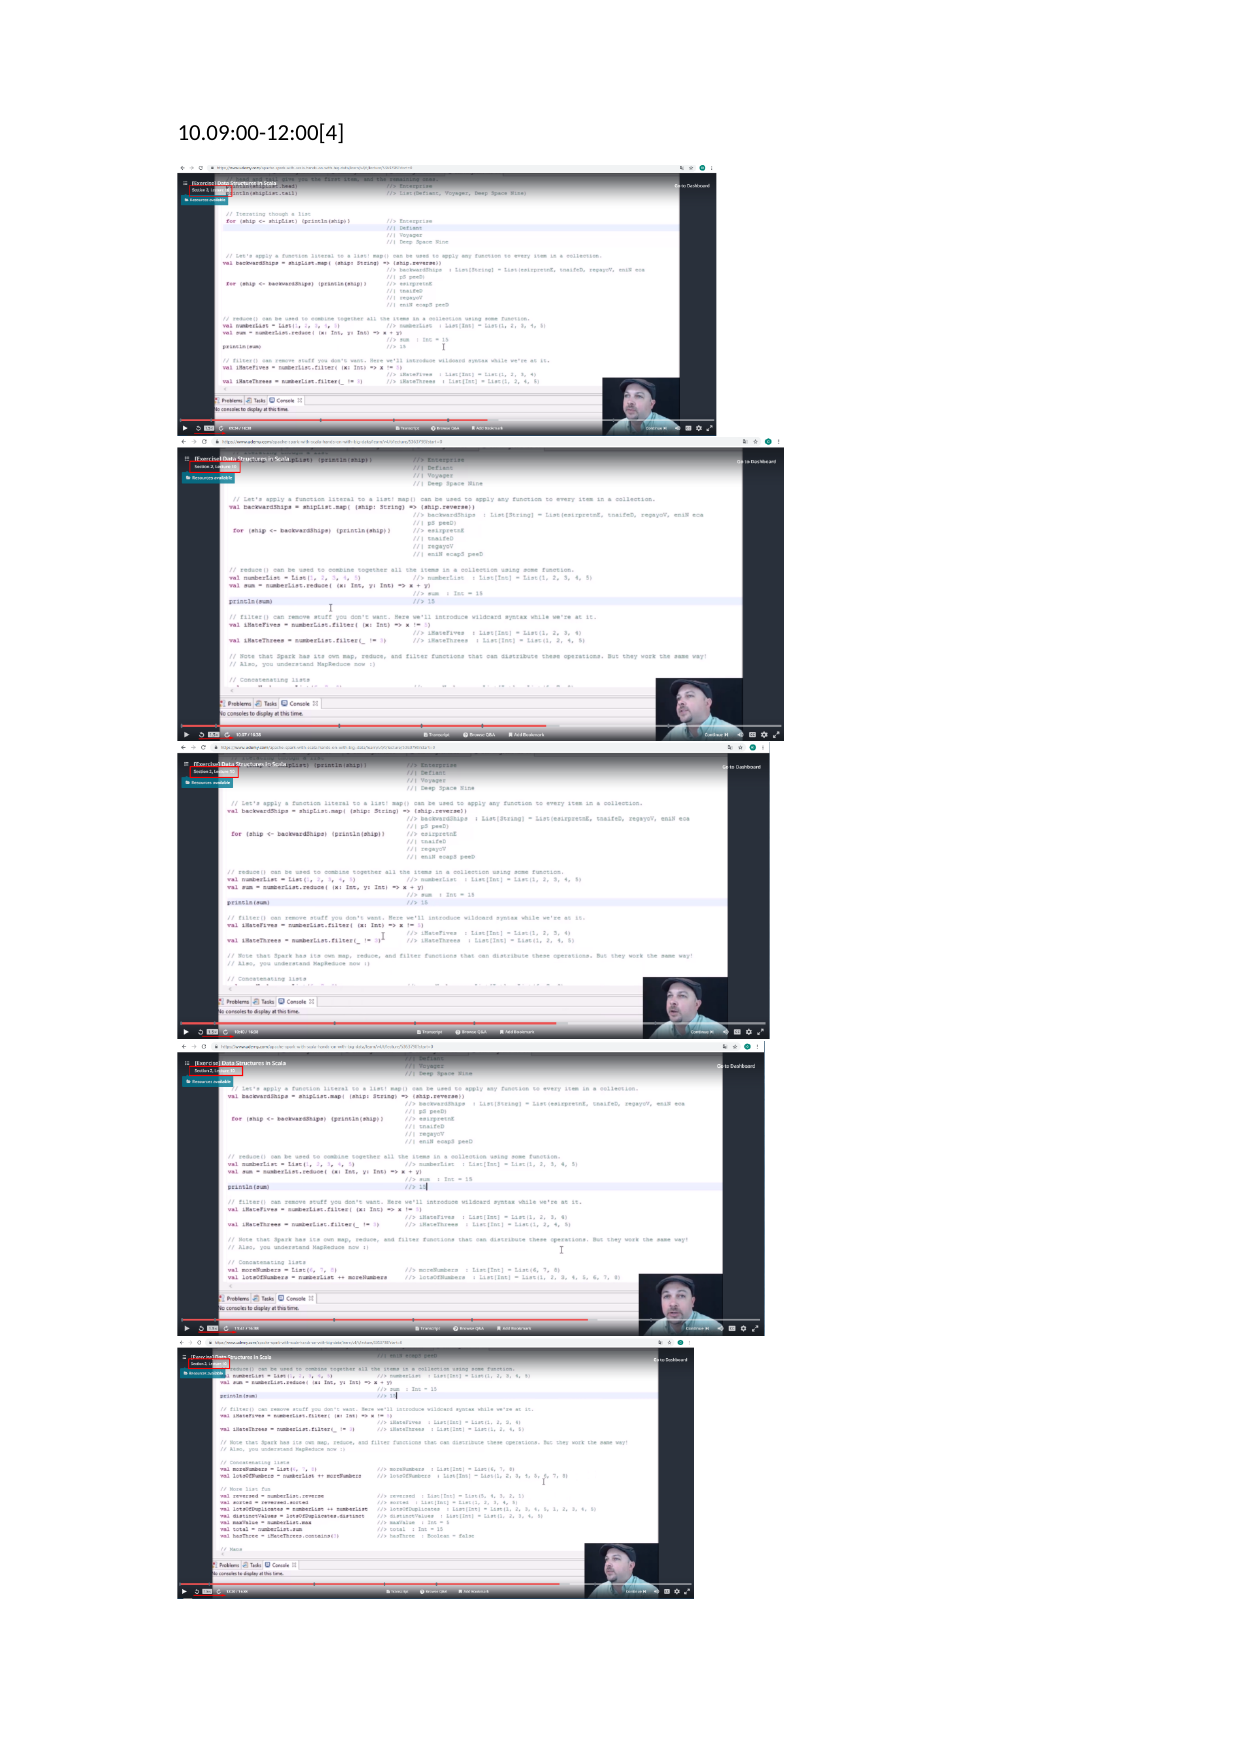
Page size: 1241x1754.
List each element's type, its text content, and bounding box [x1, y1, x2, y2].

picture [177, 437, 784, 741]
picture [177, 742, 770, 1039]
text 10.09:00-12:00[4] [177, 118, 1152, 146]
picture [177, 1338, 694, 1599]
picture [177, 1041, 765, 1336]
picture [177, 165, 717, 436]
